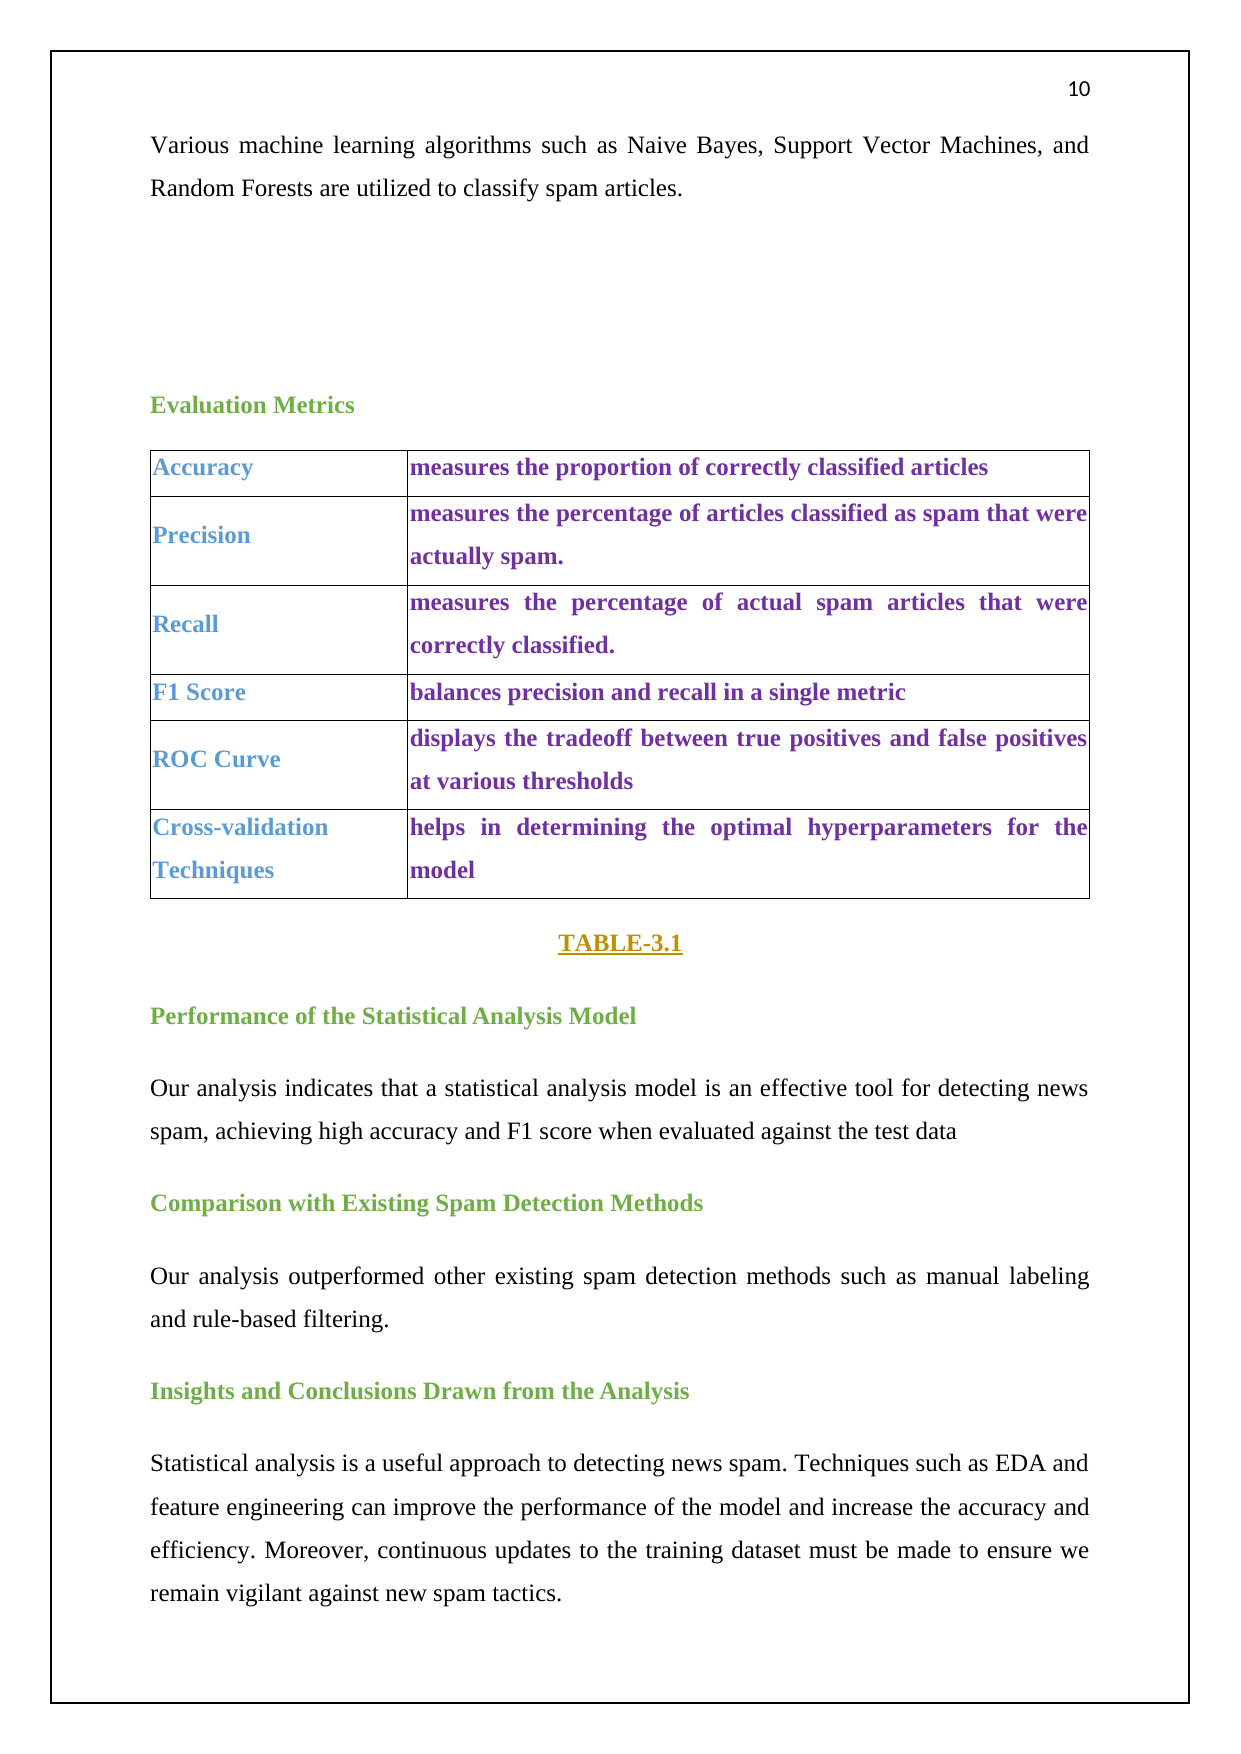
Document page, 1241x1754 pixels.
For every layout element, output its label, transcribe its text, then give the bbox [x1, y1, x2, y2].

text Various machine learning algorithms such as Naive Bayes, Support Vector Machines, and Random Forests are utilized to classify spam articles. [150, 130, 1090, 202]
text TABLE-3.1 [150, 928, 1090, 957]
table_cell helps in determining the optimal hyperparameters for the model [408, 810, 1089, 898]
table_cell F1 Score [151, 675, 407, 720]
text Statistical analysis is a useful approach to detecting news spam. Techniques such as EDA and feature engineering can improve the performance of the model and increase the accuracy and efficiency. Moreover, continuous updates to the training dataset must be made to ensure we remain vigilant against new spam tactics. [150, 1448, 1090, 1607]
table_cell measures the percentage of actual spam articles that were correctly classified. [408, 586, 1089, 674]
text Our analysis indicates that a statistical analysis model is an effective tool for detecting news spam, achieving high accuracy and F1 score when evaluated against the test data [150, 1073, 1090, 1145]
table_cell measures the percentage of articles classified as spam that were actually spam. [408, 497, 1089, 585]
table_cell Cross-validation Techniques [151, 810, 407, 898]
text Insights and Conclusions Drawn from the Analysis [150, 1376, 1090, 1405]
text Performance of the Statistical Analysis Model [150, 1001, 1090, 1029]
table_header Accuracy [151, 451, 407, 496]
table_cell Recall [151, 586, 407, 674]
table_header measures the proportion of correctly classified articles [408, 451, 1089, 496]
table_cell balances precision and recall in a single metric [408, 675, 1089, 720]
table_cell ROC Curve [151, 721, 407, 809]
text Comparison with Existing Spam Detection Methods [150, 1188, 1090, 1217]
text Our analysis outperformed other existing spam detection methods such as manual labeling and rule-based filtering. [150, 1261, 1090, 1333]
table_cell displays the tradeoff between true positives and false positives at various thresholds [408, 721, 1089, 809]
table_cell Precision [151, 497, 407, 585]
text Evaluation Metrics [150, 390, 1090, 418]
